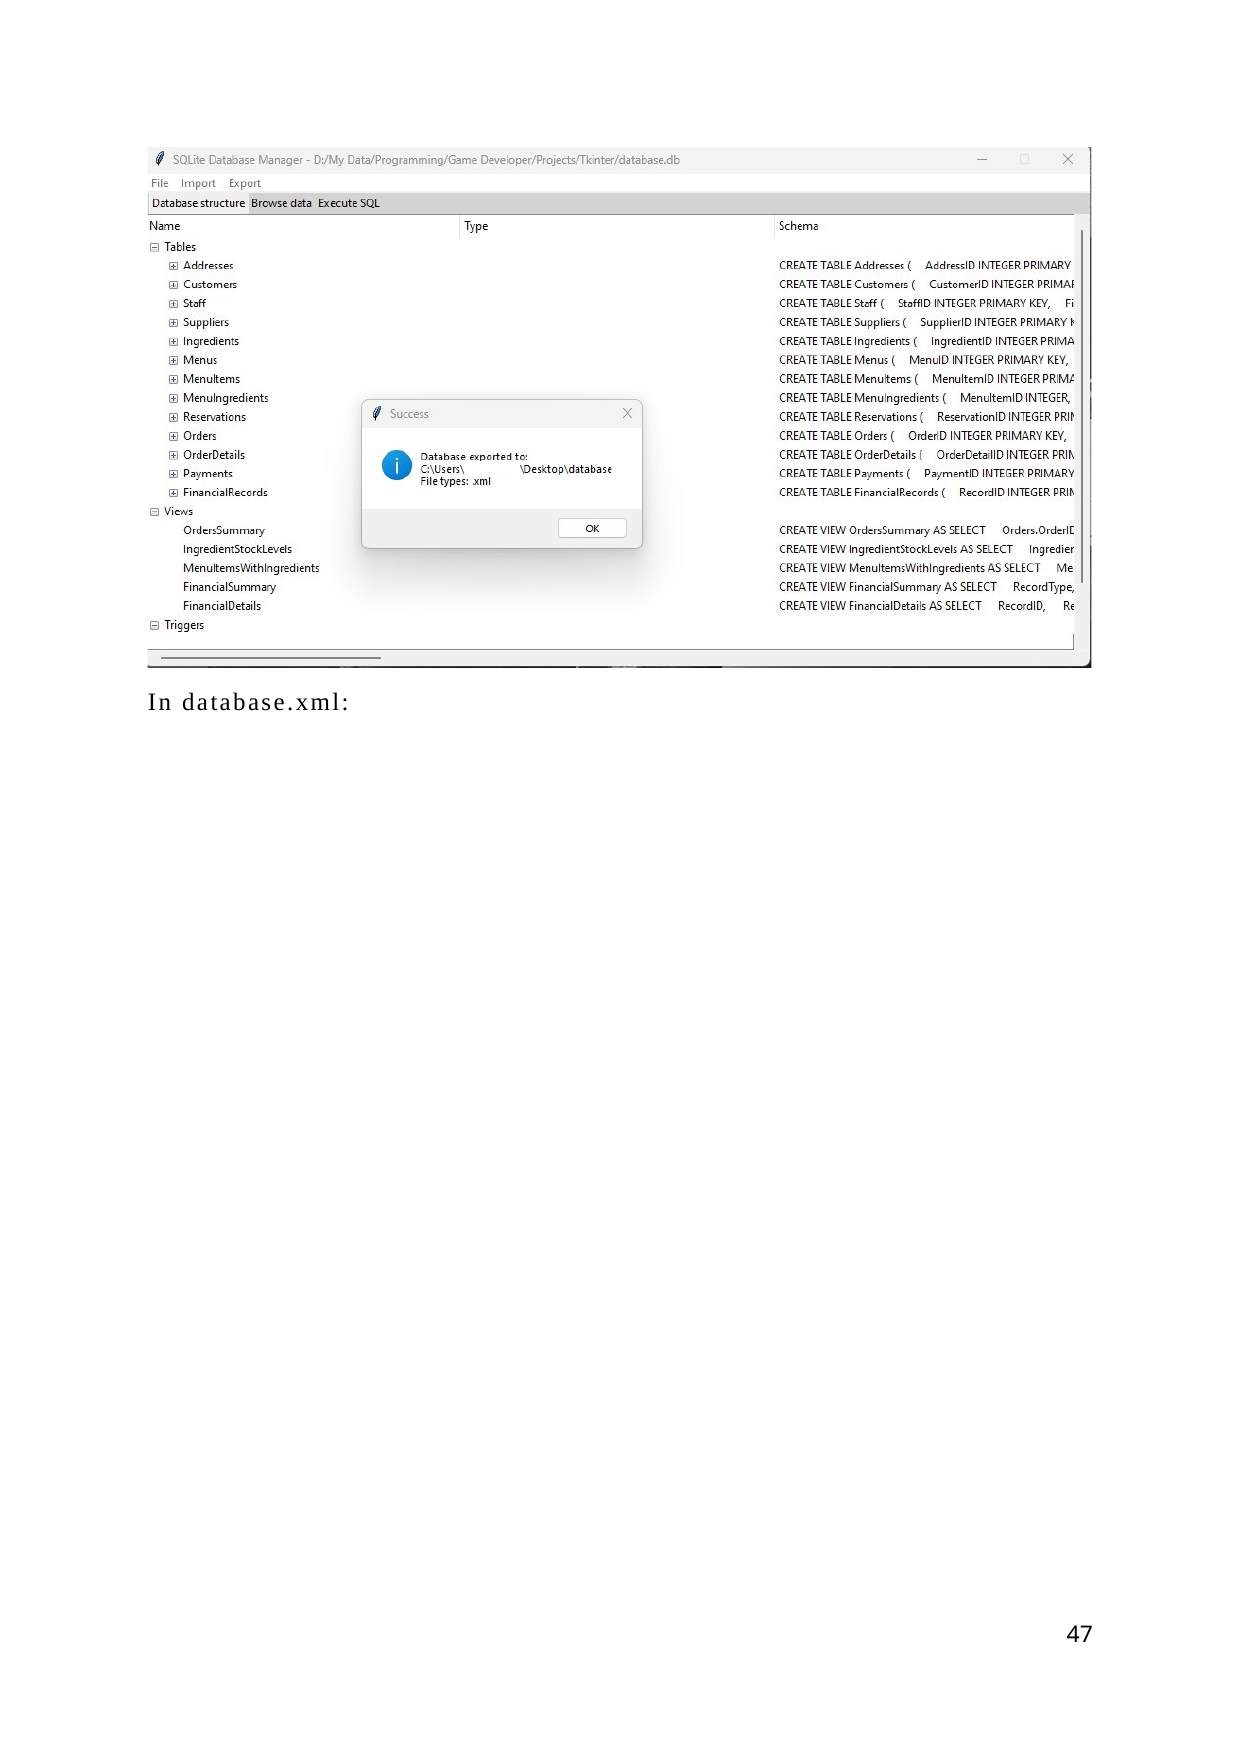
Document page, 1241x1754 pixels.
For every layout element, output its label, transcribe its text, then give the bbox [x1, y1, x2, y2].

text In database.xml: [148, 687, 1093, 715]
picture [147, 147, 1092, 668]
